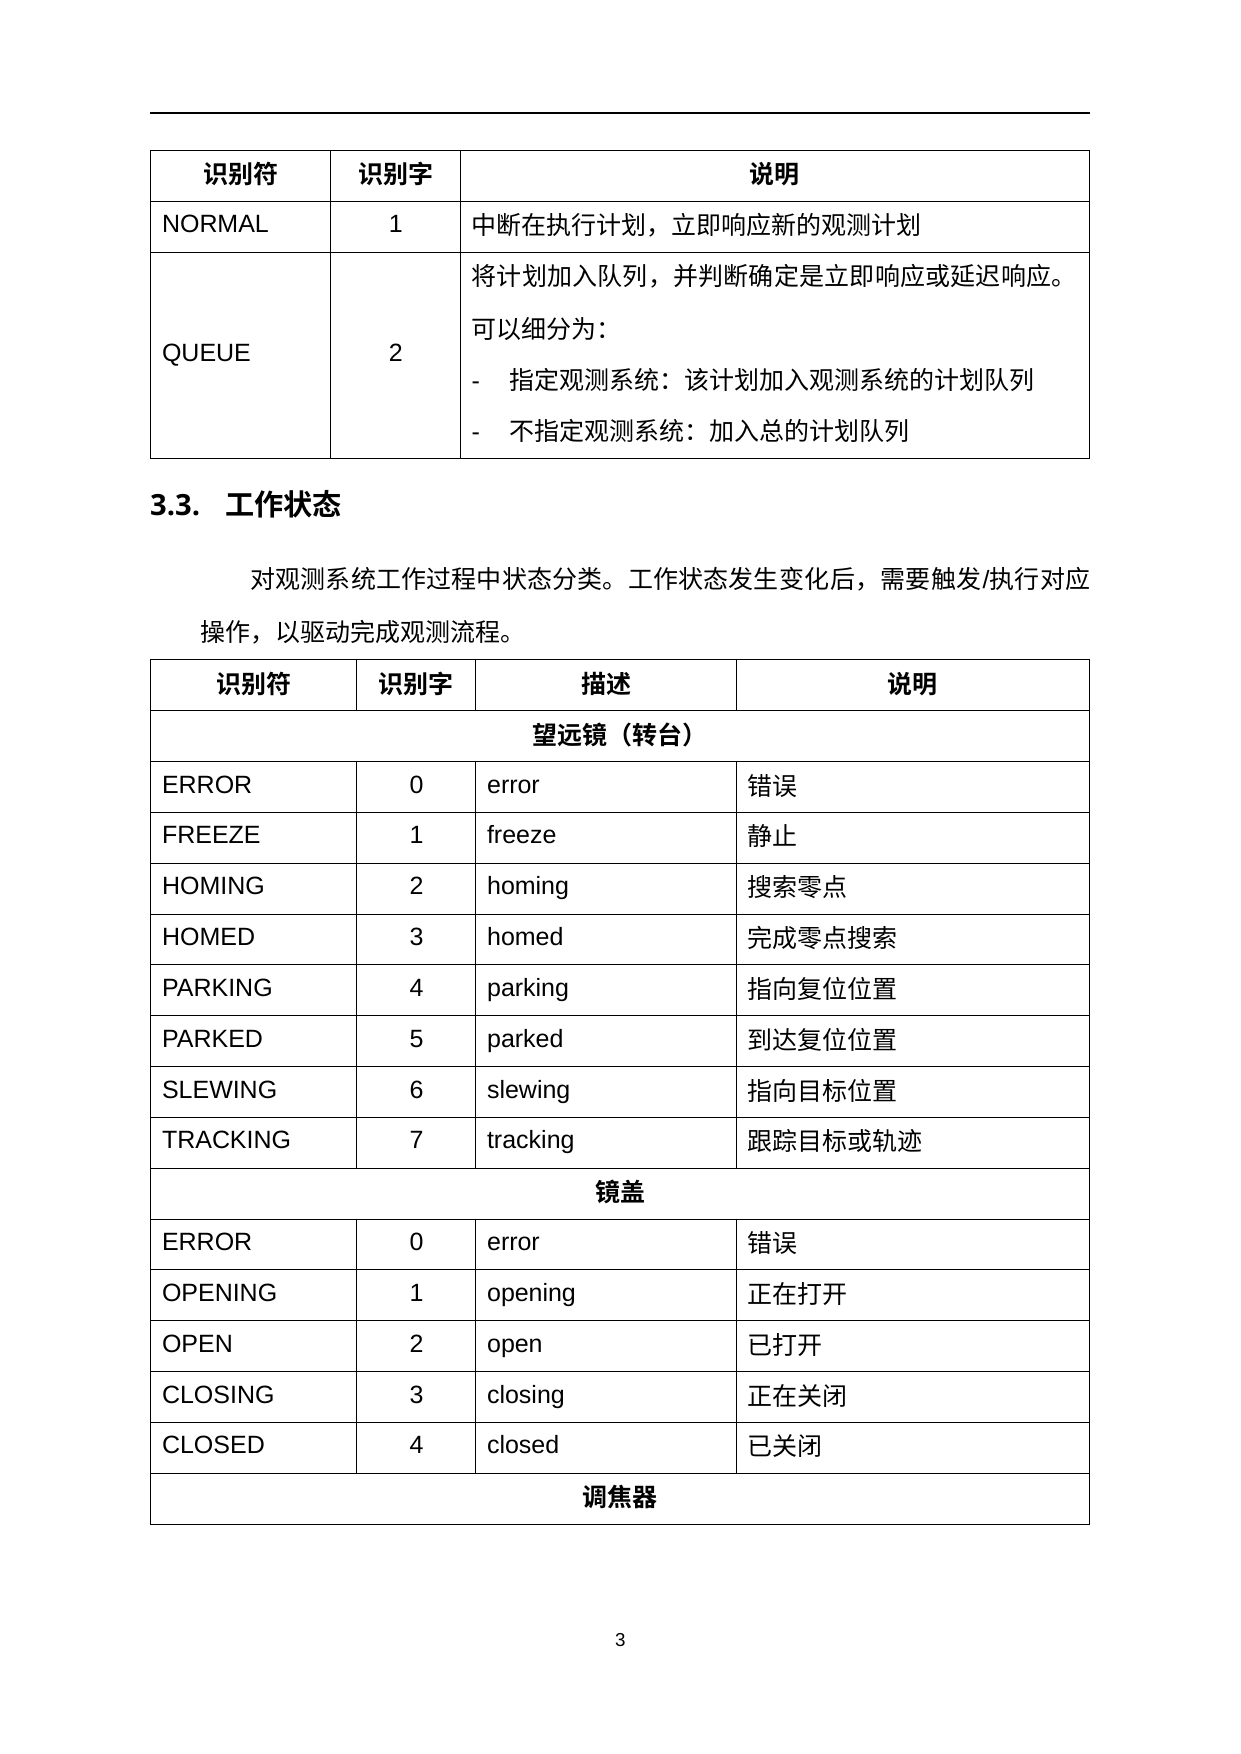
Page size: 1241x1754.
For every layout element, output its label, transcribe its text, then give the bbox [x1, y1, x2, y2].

table_cell 完成零点搜索 [737, 915, 1089, 964]
table_cell SLEWING [151, 1067, 356, 1117]
table_cell PARKING [151, 965, 356, 1015]
table_cell 5 [357, 1016, 475, 1066]
table_cell QUEUE [151, 253, 330, 458]
table_cell 中断在执行计划，立即响应新的观测计划 [461, 202, 1089, 252]
table_cell 正在关闭 [737, 1372, 1089, 1422]
table_cell PARKED [151, 1016, 356, 1066]
table_cell slewing [476, 1067, 736, 1117]
table_cell 静止 [737, 813, 1089, 863]
table_header 识别符 [151, 660, 356, 710]
table_cell HOMED [151, 915, 356, 964]
table_header 说明 [737, 660, 1089, 710]
table_cell OPENING [151, 1270, 356, 1320]
table_cell 0 [357, 762, 475, 812]
table_cell FREEZE [151, 813, 356, 863]
table_cell CLOSED [151, 1423, 356, 1473]
table_cell ERROR [151, 1220, 356, 1269]
table_cell TRACKING [151, 1118, 356, 1168]
table_cell closed [476, 1423, 736, 1473]
table_cell 错误 [737, 762, 1089, 812]
table_cell 跟踪目标或轨迹 [737, 1118, 1089, 1168]
table_cell parked [476, 1016, 736, 1066]
table_cell opening [476, 1270, 736, 1320]
table_cell HOMING [151, 864, 356, 913]
table_cell 已关闭 [737, 1423, 1089, 1473]
table_header 描述 [476, 660, 736, 710]
table_cell 指向目标位置 [737, 1067, 1089, 1117]
table_cell 错误 [737, 1220, 1089, 1269]
subtitle 工作状态 [150, 481, 1090, 525]
table_cell 调焦器 [151, 1474, 1089, 1523]
table_cell open [476, 1321, 736, 1371]
table_header 说明 [461, 151, 1089, 201]
table_cell 镜盖 [151, 1169, 1089, 1218]
table_cell 指向复位位置 [737, 965, 1089, 1015]
table_cell ERROR [151, 762, 356, 812]
table_cell homed [476, 915, 736, 964]
table_cell NORMAL [151, 202, 330, 252]
table_cell parking [476, 965, 736, 1015]
table_cell 到达复位位置 [737, 1016, 1089, 1066]
table_header 识别字 [331, 151, 460, 201]
table_cell 1 [357, 1270, 475, 1320]
table_cell 2 [357, 864, 475, 913]
table_cell 2 [357, 1321, 475, 1371]
table_cell 搜索零点 [737, 864, 1089, 913]
table_cell homing [476, 864, 736, 913]
table_cell 正在打开 [737, 1270, 1089, 1320]
table_cell 6 [357, 1067, 475, 1117]
table_cell CLOSING [151, 1372, 356, 1422]
table_cell tracking [476, 1118, 736, 1168]
table_cell 将计划加入队列，并判断确定是立即响应或延迟响应。可以细分为： 指定观测系统：该计划加入观测系统的计划队列 不指定观测系统：加入总的计划队列 [461, 253, 1089, 458]
table_cell 已打开 [737, 1321, 1089, 1371]
table_cell 3 [357, 915, 475, 964]
table_cell 0 [357, 1220, 475, 1269]
table_cell 1 [357, 813, 475, 863]
table_cell error [476, 1220, 736, 1269]
table_header 识别符 [151, 151, 330, 201]
table_cell 望远镜（转台） [151, 711, 1089, 761]
table_cell freeze [476, 813, 736, 863]
table_cell 2 [331, 253, 460, 458]
table_cell closing [476, 1372, 736, 1422]
table_cell 1 [331, 202, 460, 252]
table_header 识别字 [357, 660, 475, 710]
table_cell error [476, 762, 736, 812]
text 对观测系统工作过程中状态分类。工作状态发生变化后，需要触发/执行对应操作，以驱动完成观测流程。 [200, 555, 1090, 652]
table_cell 3 [357, 1372, 475, 1422]
table_cell 7 [357, 1118, 475, 1168]
table_cell 4 [357, 965, 475, 1015]
table_cell OPEN [151, 1321, 356, 1371]
table_cell 4 [357, 1423, 475, 1473]
